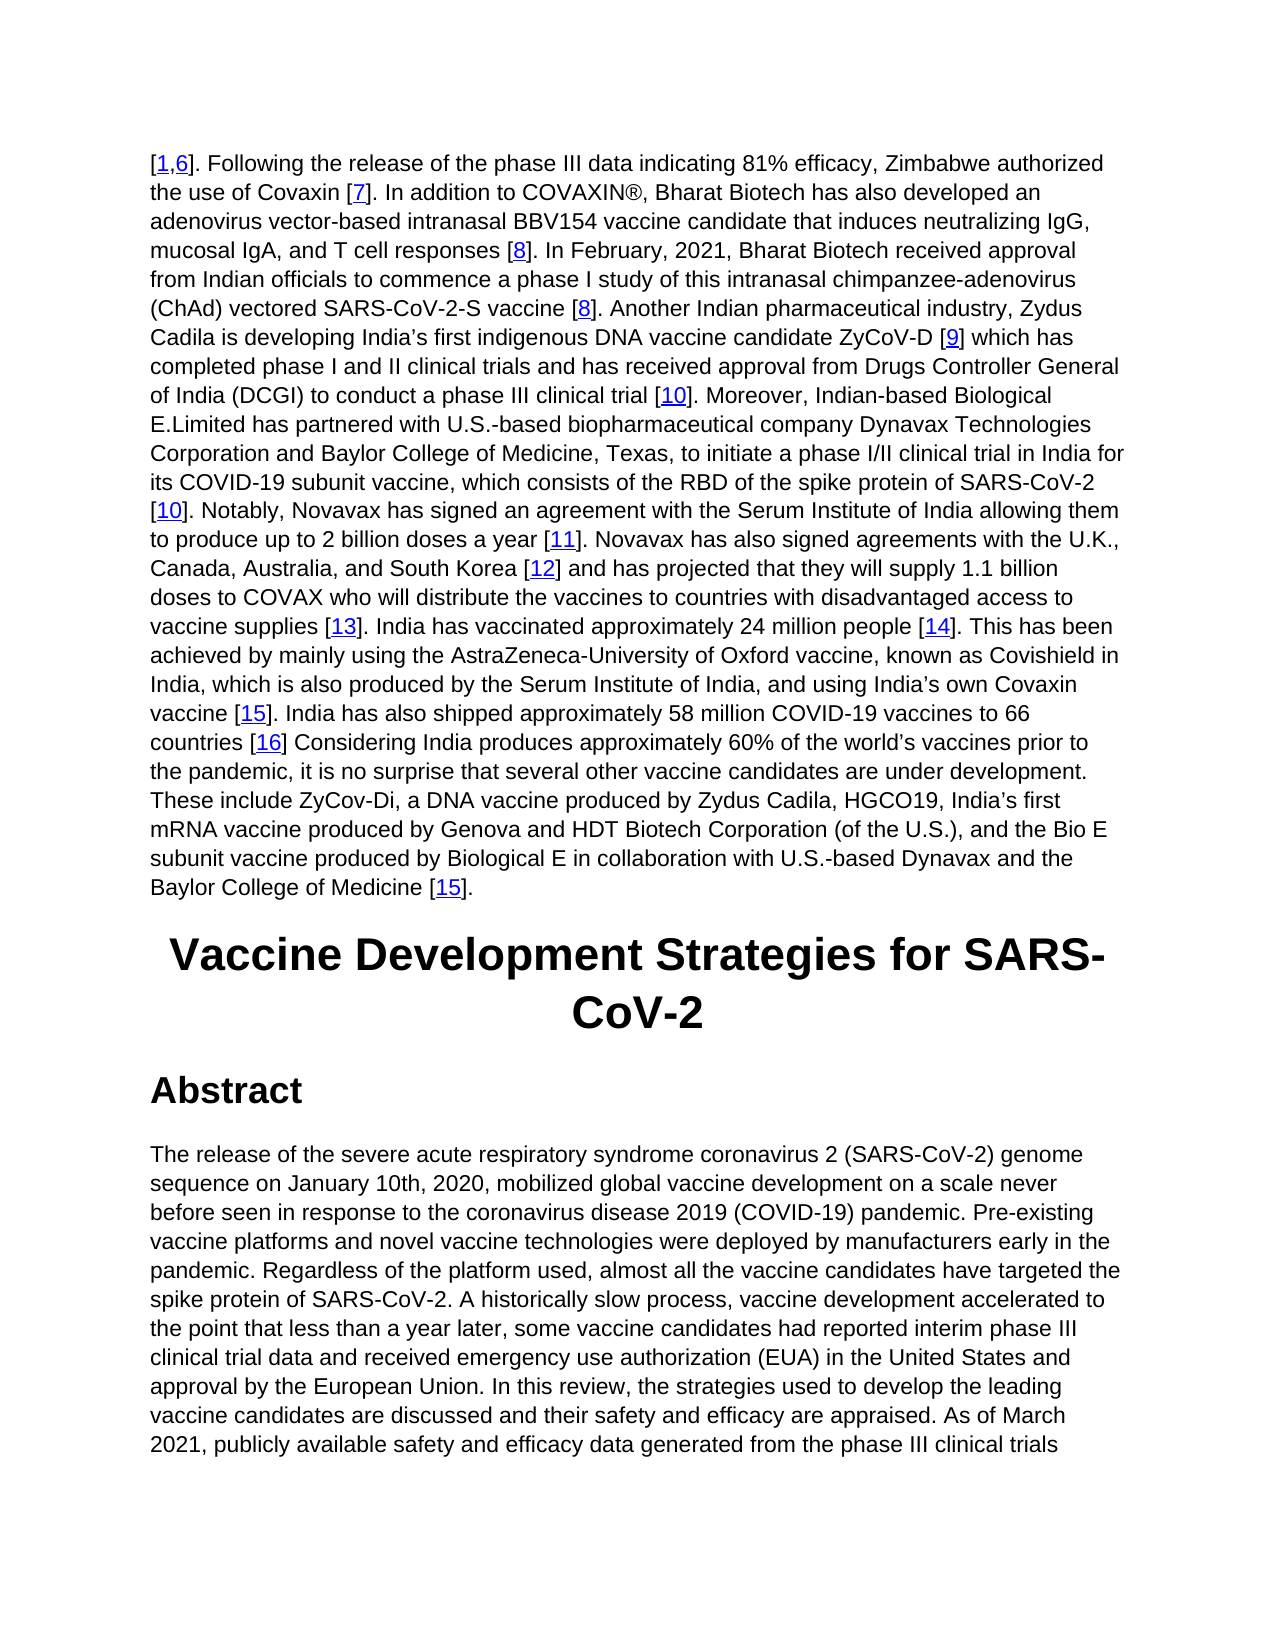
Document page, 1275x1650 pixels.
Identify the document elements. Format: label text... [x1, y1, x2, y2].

subtitle Abstract [150, 1069, 1125, 1112]
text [150, 150, 1125, 900]
subtitle Vaccine Development Strategies for SARS-CoV-2 [150, 928, 1125, 1038]
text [150, 1141, 1125, 1457]
